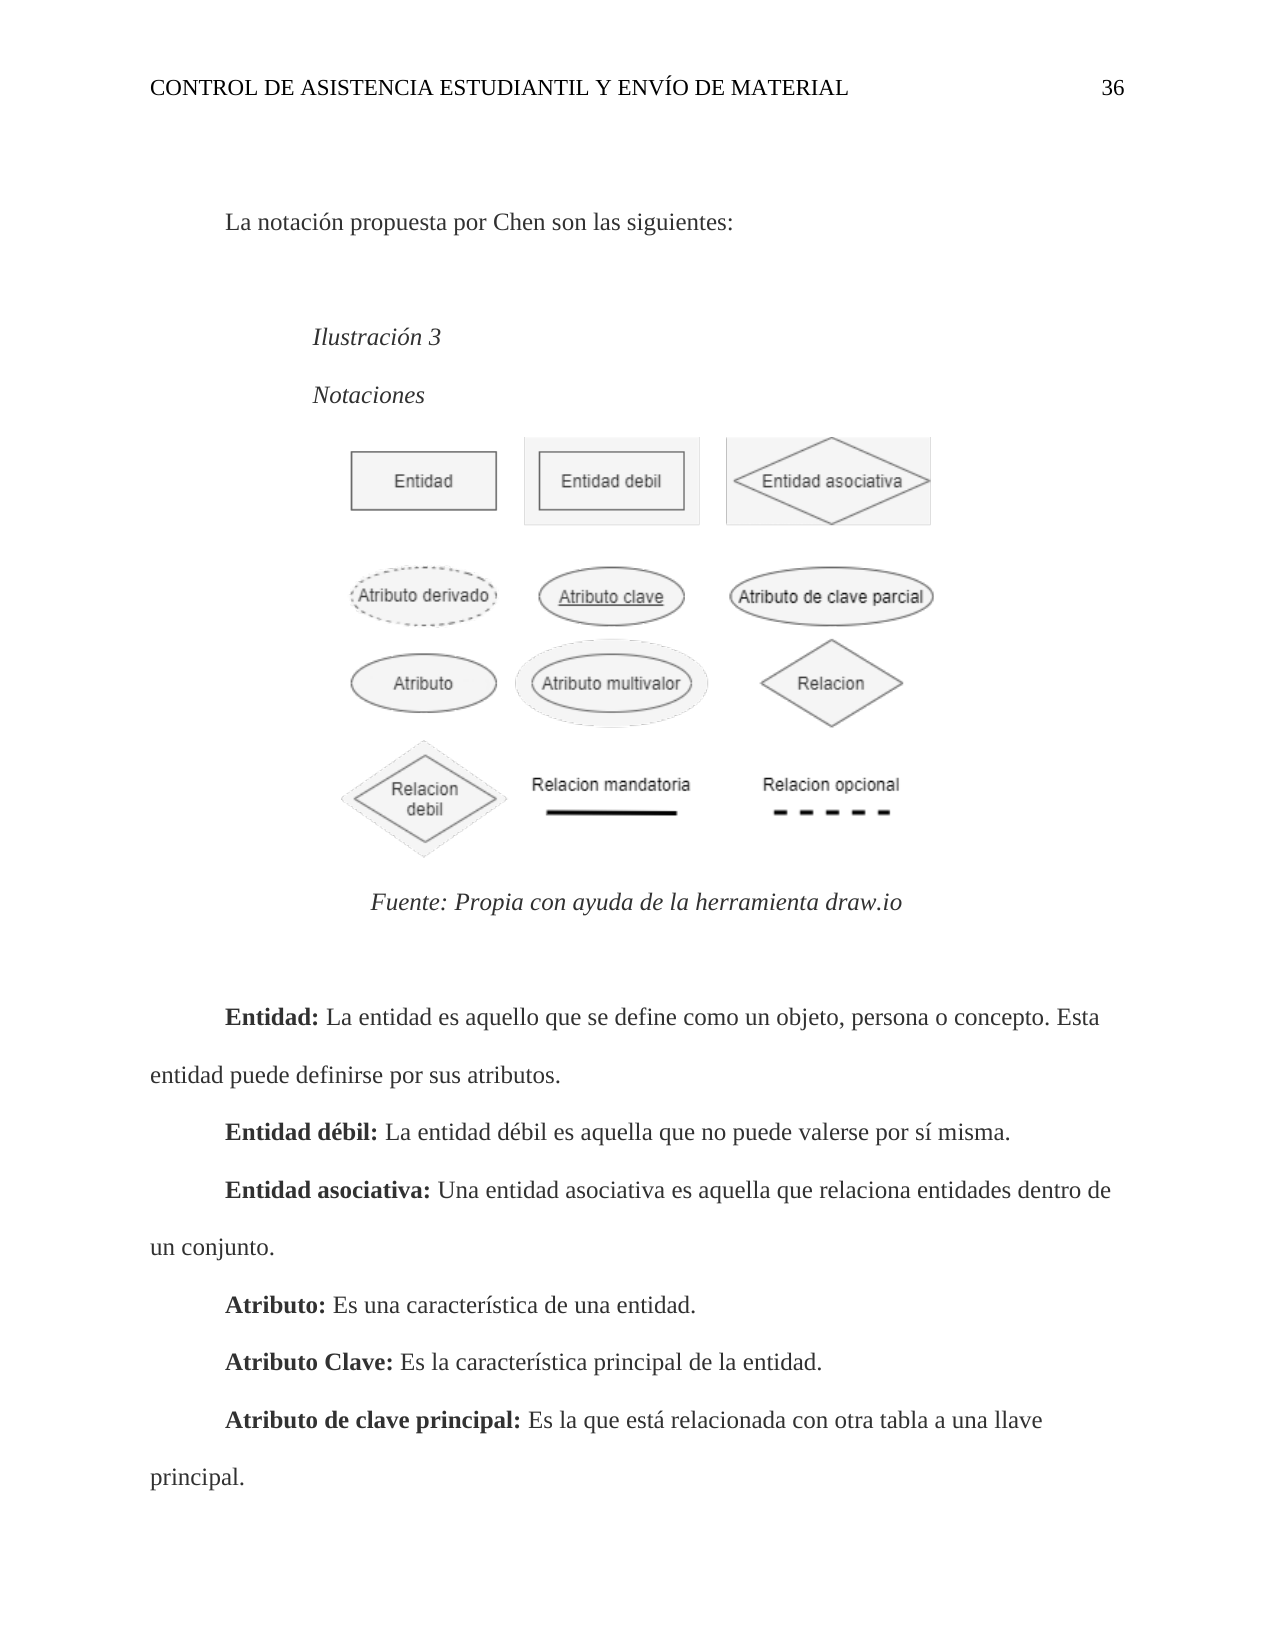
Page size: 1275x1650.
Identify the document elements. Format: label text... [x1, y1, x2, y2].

text Atributo de clave principal: Es la que está relacionada con otra tabla a una llave principal. [150, 1405, 1125, 1491]
text Entidad: La entidad es aquello que se define como un objeto, persona o concepto. Esta entidad puede definirse por sus atributos. [150, 1002, 1125, 1088]
text Entidad asociativa: Una entidad asociativa es aquella que relaciona entidades dentro de un conjunto. [150, 1175, 1125, 1261]
text Atributo: Es una característica de una entidad. [150, 1290, 1125, 1318]
text Ilustración 3 Notaciones [312, 322, 1125, 409]
text Entidad débil: La entidad débil es aquella que no puede valerse por sí misma. [150, 1117, 1125, 1146]
text Atributo Clave: Es la característica principal de la entidad. [150, 1347, 1125, 1376]
picture [341, 437, 934, 859]
text La notación propuesta por Chen son las siguientes: [150, 207, 1125, 236]
